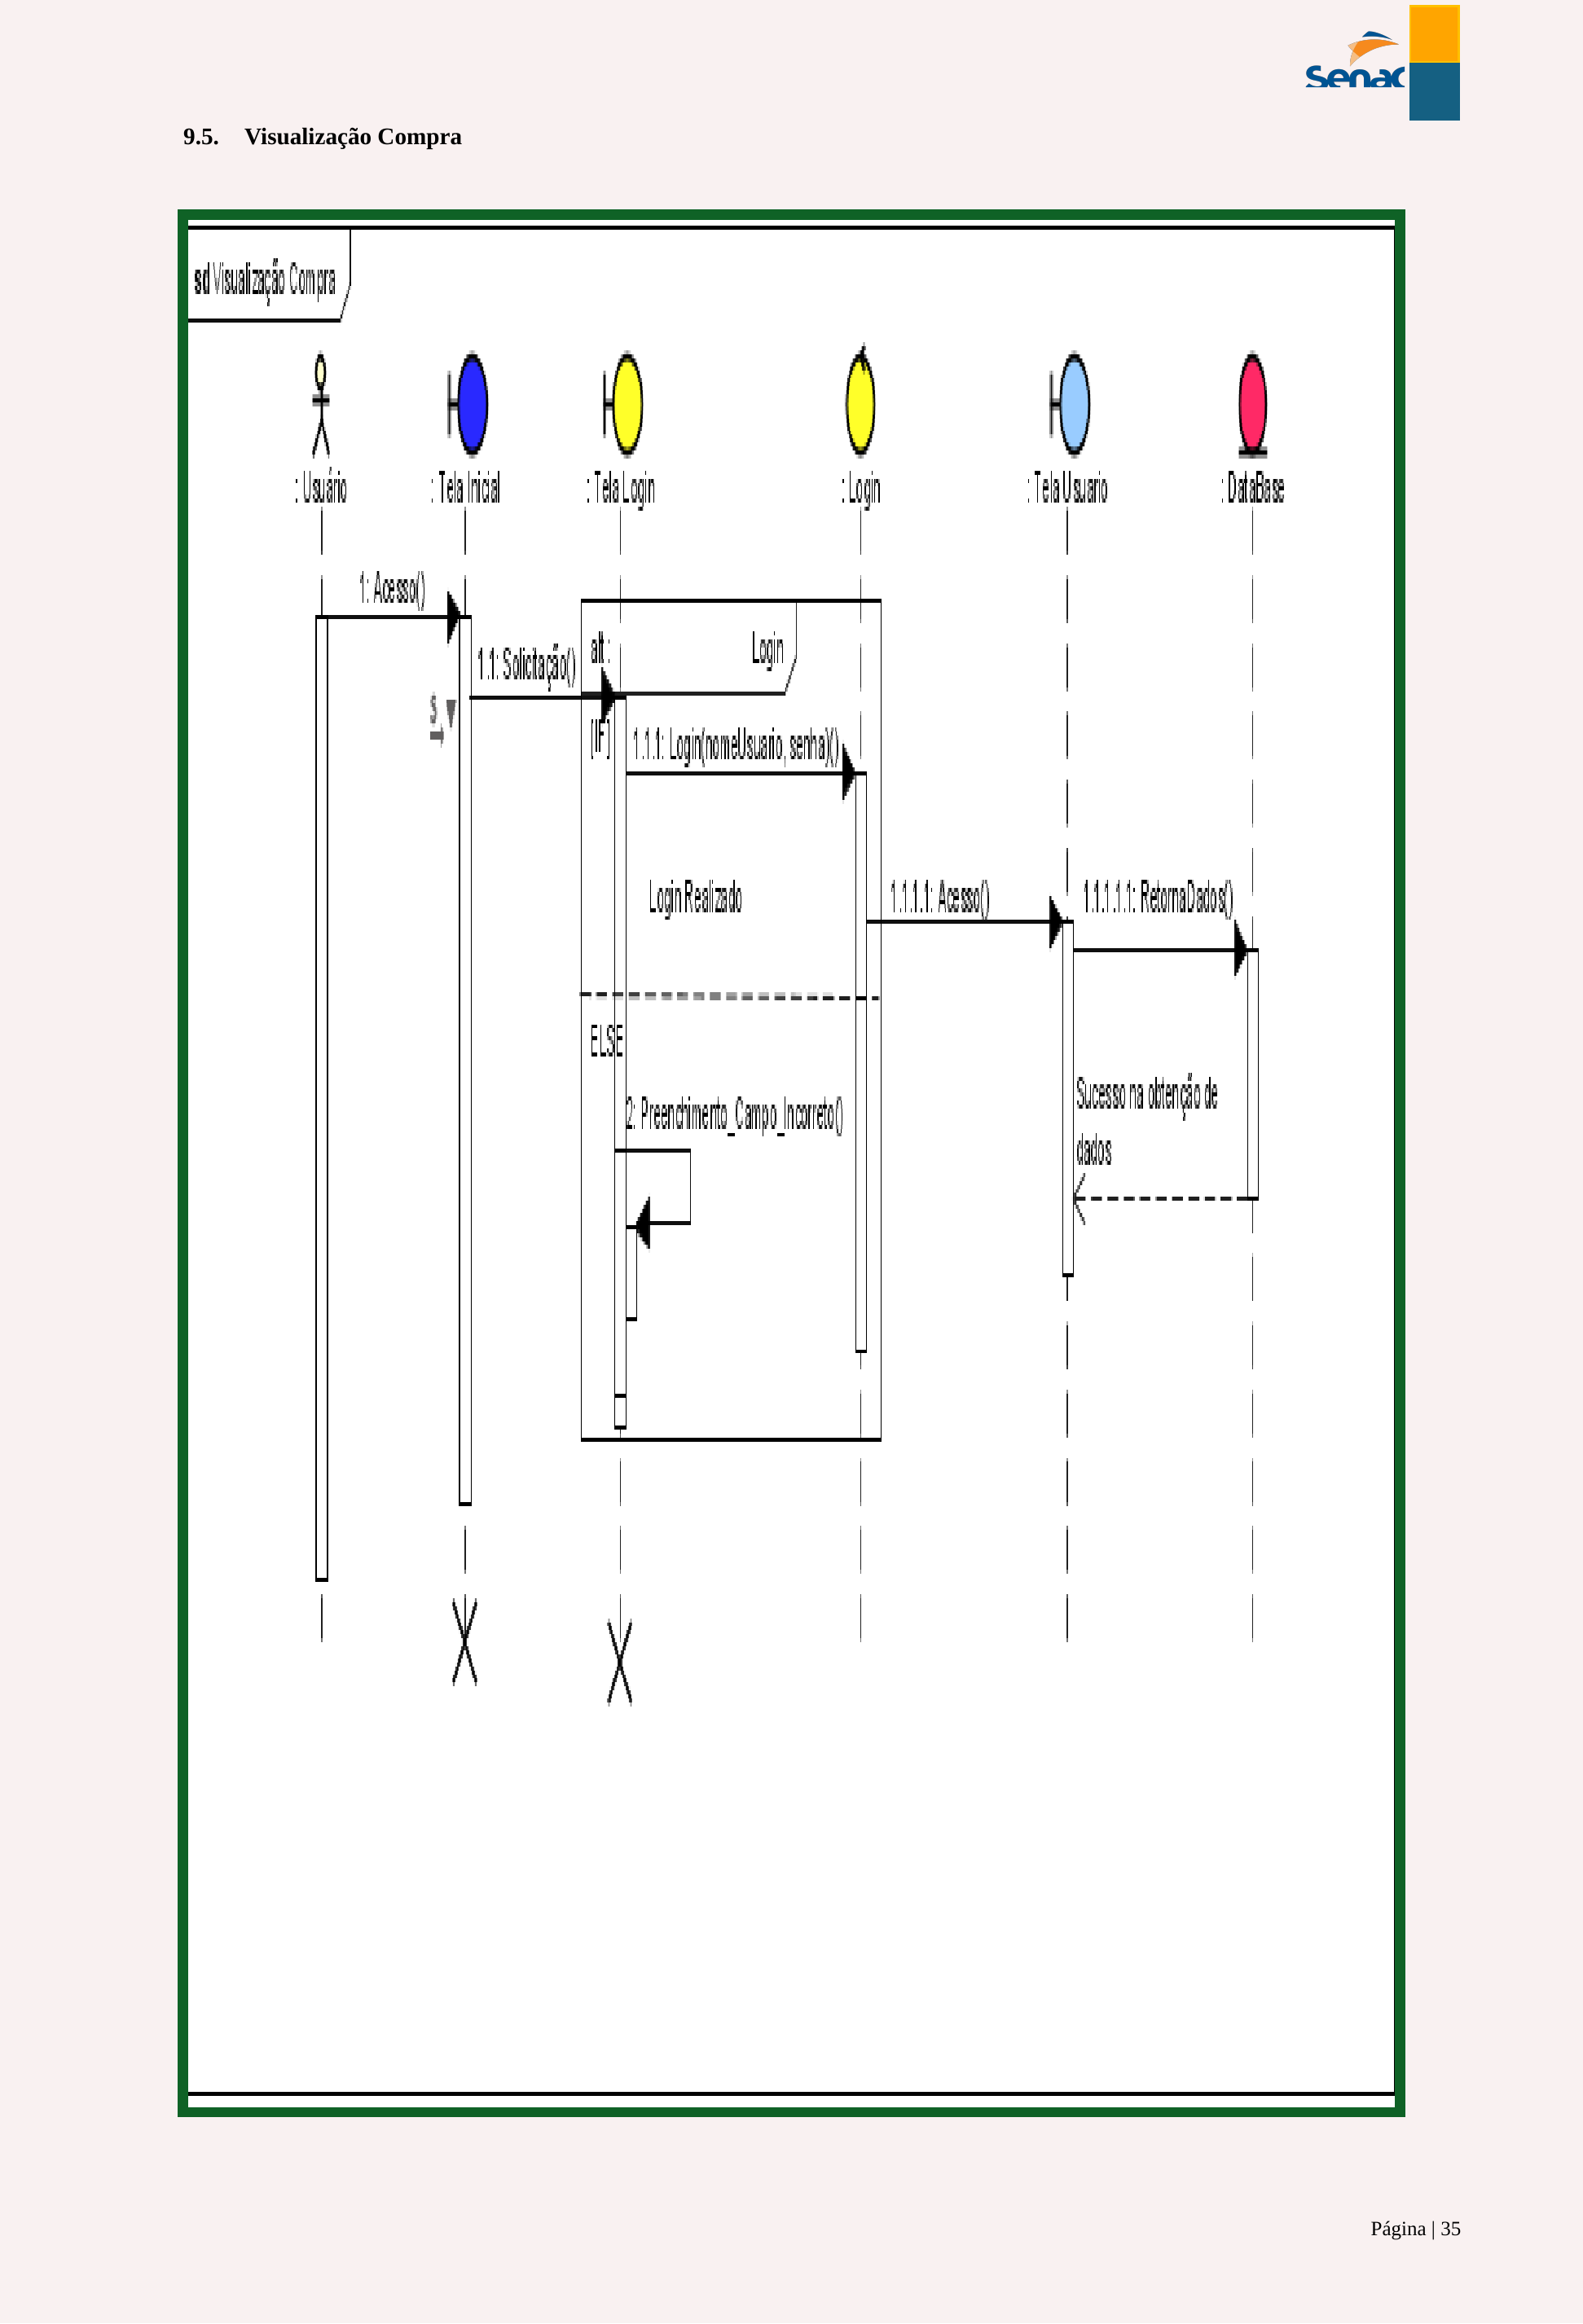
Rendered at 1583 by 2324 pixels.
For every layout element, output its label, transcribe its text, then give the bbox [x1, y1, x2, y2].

list Visualização Compra [183, 122, 1461, 149]
picture [1305, 31, 1405, 87]
picture [188, 220, 1395, 2107]
